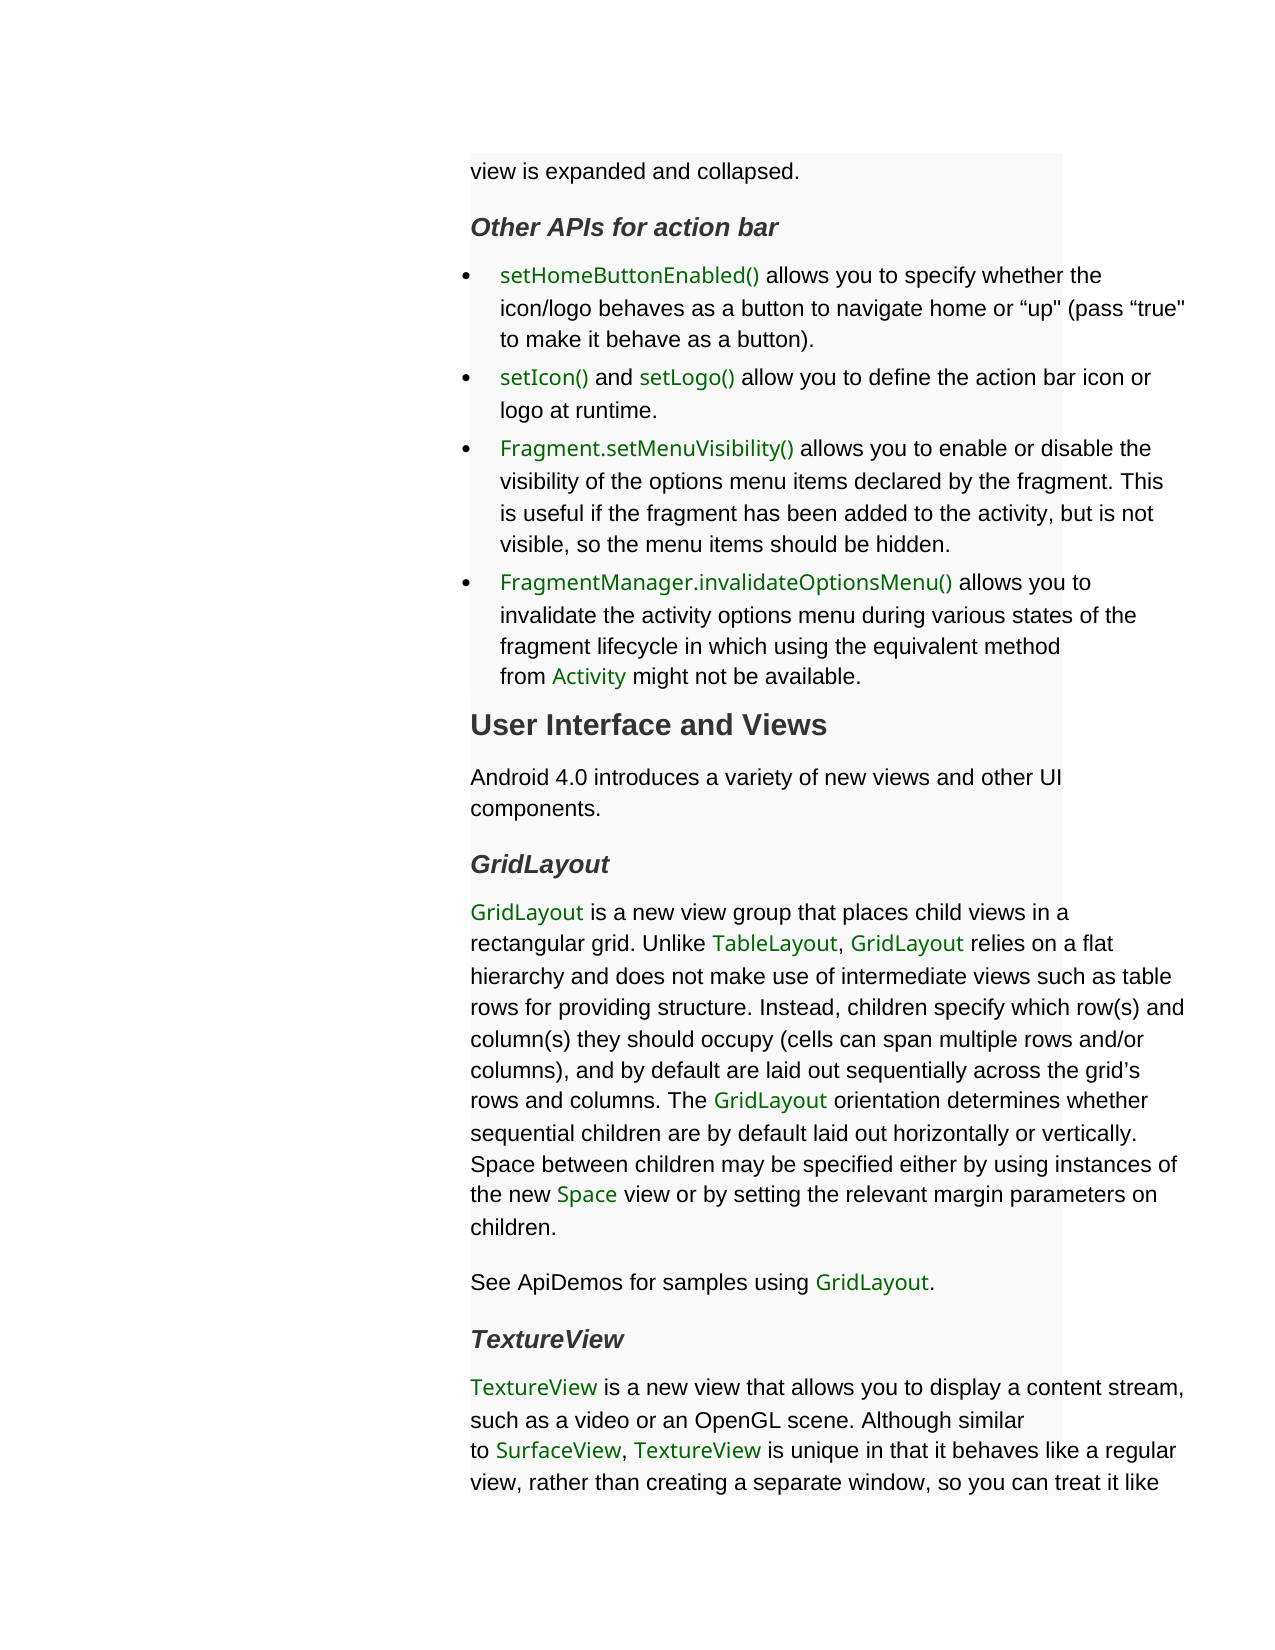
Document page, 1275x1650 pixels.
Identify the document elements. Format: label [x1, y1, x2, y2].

table_cell [88, 150, 1062, 1499]
